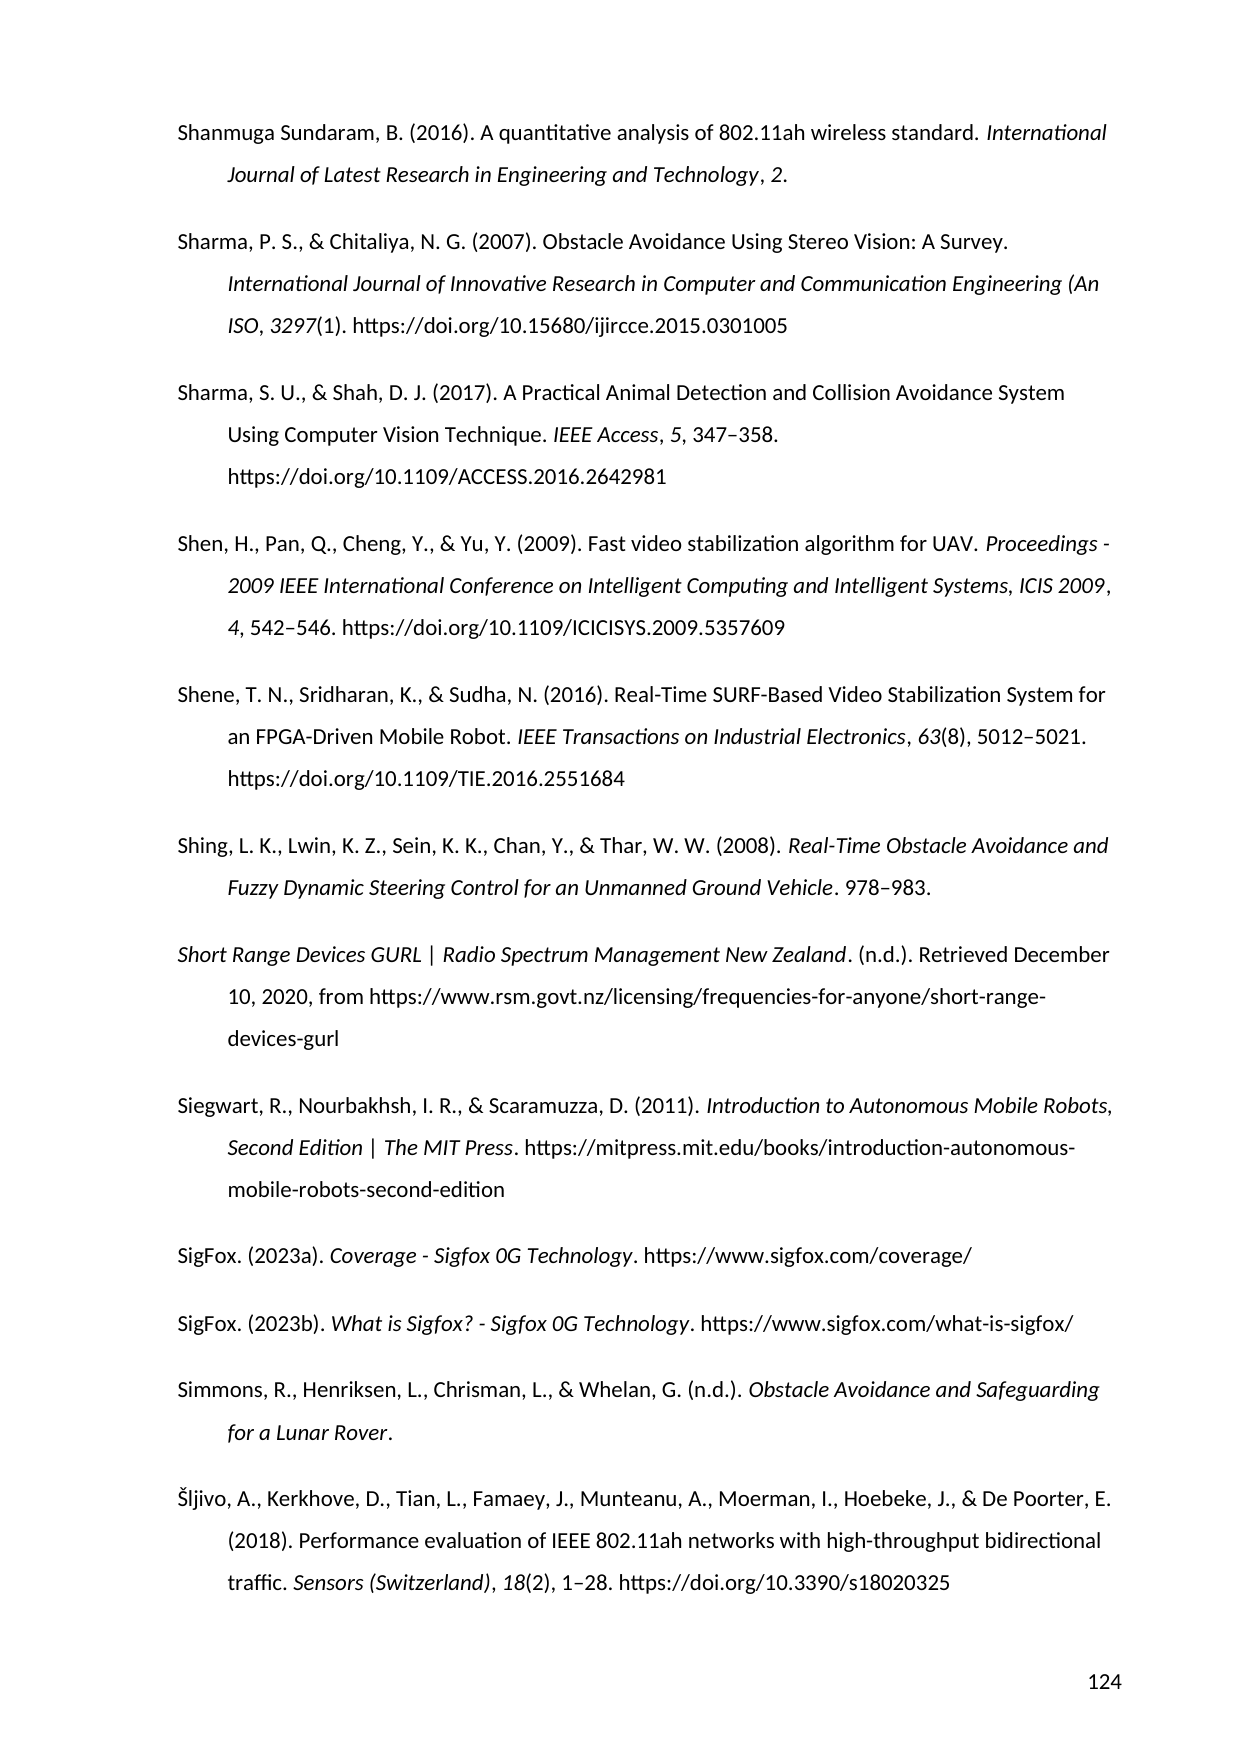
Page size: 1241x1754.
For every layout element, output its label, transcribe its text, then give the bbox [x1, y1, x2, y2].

text SigFox. (2023a). Coverage - Sigfox 0G Technology. https://www.sigfox.com/coverage/ [177, 1242, 1122, 1270]
text Shene, T. N., Sridharan, K., & Sudha, N. (2016). Real-Time SURF-Based Video Stabilization System for an FPGA-Driven Mobile Robot. IEEE Transactions on Industrial Electronics, 63(8), 5012–5021. https://doi.org/10.1109/TIE.2016.2551684 [177, 680, 1122, 792]
text Simmons, R., Henriksen, L., Chrisman, L., & Whelan, G. (n.d.). Obstacle Avoidance and Safeguarding for a Lunar Rover. [177, 1376, 1122, 1446]
text Shing, L. K., Lwin, K. Z., Sein, K. K., Chan, Y., & Thar, W. W. (2008). Real-Time Obstacle Avoidance and Fuzzy Dynamic Steering Control for an Unmanned Ground Vehicle. 978–983. [177, 831, 1122, 901]
text Shanmuga Sundaram, B. (2016). A quantitative analysis of 802.11ah wireless standard. International Journal of Latest Research in Engineering and Technology, 2. [177, 118, 1122, 188]
text Šljivo, A., Kerkhove, D., Tian, L., Famaey, J., Munteanu, A., Moerman, I., Hoebeke, J., & De Poorter, E. (2018). Performance evaluation of IEEE 802.11ah networks with high-throughput bidirectional traffic. Sensors (Switzerland), 18(2), 1–28. https://doi.org/10.3390/s18020325 [177, 1484, 1122, 1597]
text Sharma, P. S., & Chitaliya, N. G. (2007). Obstacle Avoidance Using Stereo Vision: A Survey. International Journal of Innovative Research in Computer and Communication Engineering (An ISO, 3297(1). https://doi.org/10.15680/ijircce.2015.0301005 [177, 227, 1122, 339]
text Sharma, S. U., & Shah, D. J. (2017). A Practical Animal Detection and Collision Avoidance System Using Computer Vision Technique. IEEE Access, 5, 347–358. https://doi.org/10.1109/ACCESS.2016.2642981 [177, 378, 1122, 490]
text Siegwart, R., Nourbakhsh, I. R., & Scaramuzza, D. (2011). Introduction to Autonomous Mobile Robots, Second Edition | The MIT Press. https://mitpress.mit.edu/books/introduction-autonomous-mobile-robots-second-edition [177, 1091, 1122, 1203]
text SigFox. (2023b). What is Sigfox? - Sigfox 0G Technology. https://www.sigfox.com/what-is-sigfox/ [177, 1309, 1122, 1337]
text Shen, H., Pan, Q., Cheng, Y., & Yu, Y. (2009). Fast video stabilization algorithm for UAV. Proceedings - 2009 IEEE International Conference on Intelligent Computing and Intelligent Systems, ICIS 2009, 4, 542–546. https://doi.org/10.1109/ICICISYS.2009.5357609 [177, 529, 1122, 641]
text Short Range Devices GURL | Radio Spectrum Management New Zealand. (n.d.). Retrieved December 10, 2020, from https://www.rsm.govt.nz/licensing/frequencies-for-anyone/short-range-devices-gurl [177, 940, 1122, 1052]
